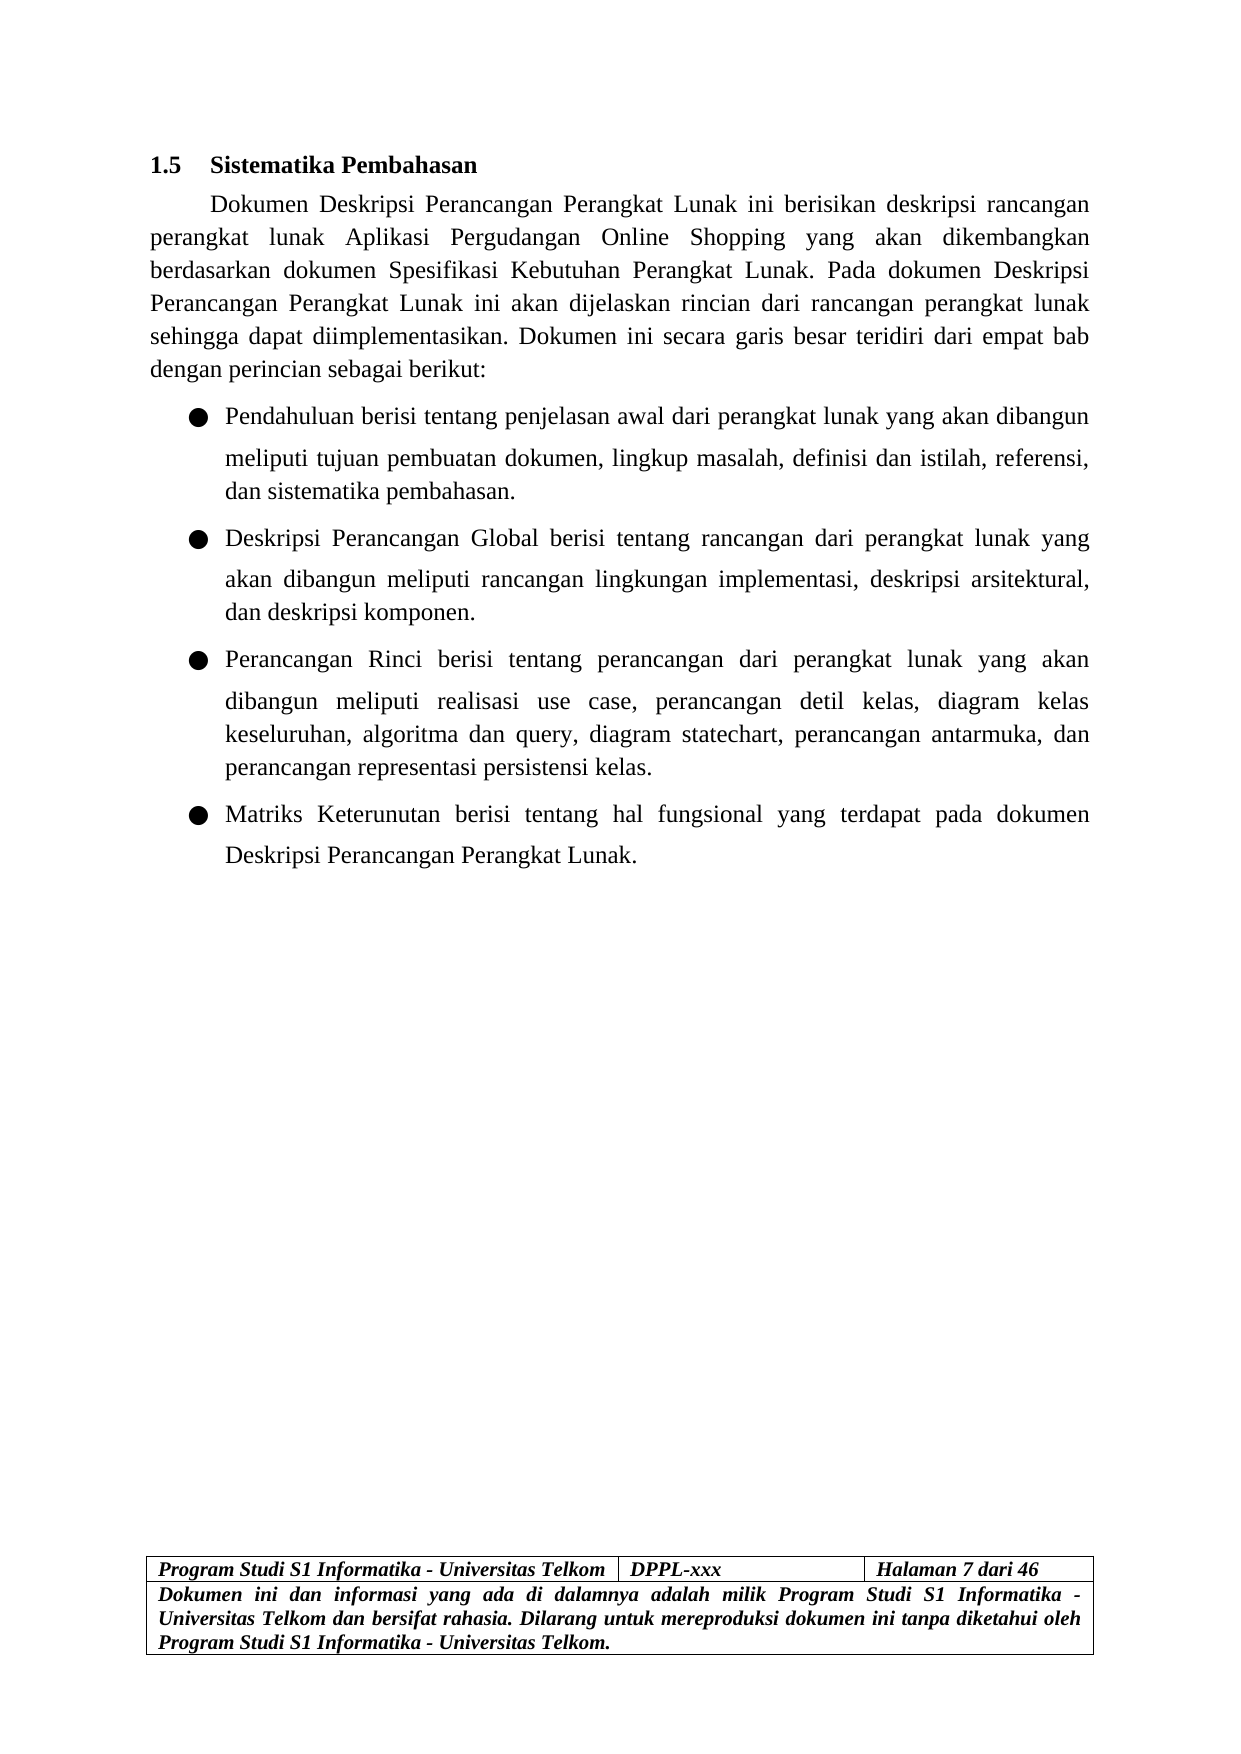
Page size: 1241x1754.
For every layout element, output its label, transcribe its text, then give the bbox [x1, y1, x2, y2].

list Pendahuluan berisi tentang penjelasan awal dari perangkat lunak yang akan dibangun meliputi tujuan pembuatan dokumen, lingkup masalah, definisi dan istilah, referensi, dan sistematika pembahasan. [187, 387, 1090, 505]
list Matriks Keterunutan berisi tentang hal fungsional yang terdapat pada dokumen Deskripsi Perancangan Perangkat Lunak. [187, 785, 1090, 869]
subtitle Sistematika Pembahasan [150, 150, 1090, 179]
list Deskripsi Perancangan Global berisi tentang rancangan dari perangkat lunak yang akan dibangun meliputi rancangan lingkungan implementasi, deskripsi arsitektural, dan deskripsi komponen. [187, 509, 1090, 626]
text Dokumen Deskripsi Perancangan Perangkat Lunak ini berisikan deskripsi rancangan perangkat lunak Aplikasi Pergudangan Online Shopping yang akan dikembangkan berdasarkan dokumen Spesifikasi Kebutuhan Perangkat Lunak. Pada dokumen Deskripsi Perancangan Perangkat Lunak ini akan dijelaskan rincian dari rancangan perangkat lunak sehingga dapat diimplementasikan. Dokumen ini secara garis besar teridiri dari empat bab dengan perincian sebagai berikut: [150, 189, 1090, 383]
list Perancangan Rinci berisi tentang perancangan dari perangkat lunak yang akan dibangun meliputi realisasi use case, perancangan detil kelas, diagram kelas keseluruhan, algoritma dan query, diagram statechart, perancangan antarmuka, dan perancangan representasi persistensi kelas. [187, 631, 1090, 781]
